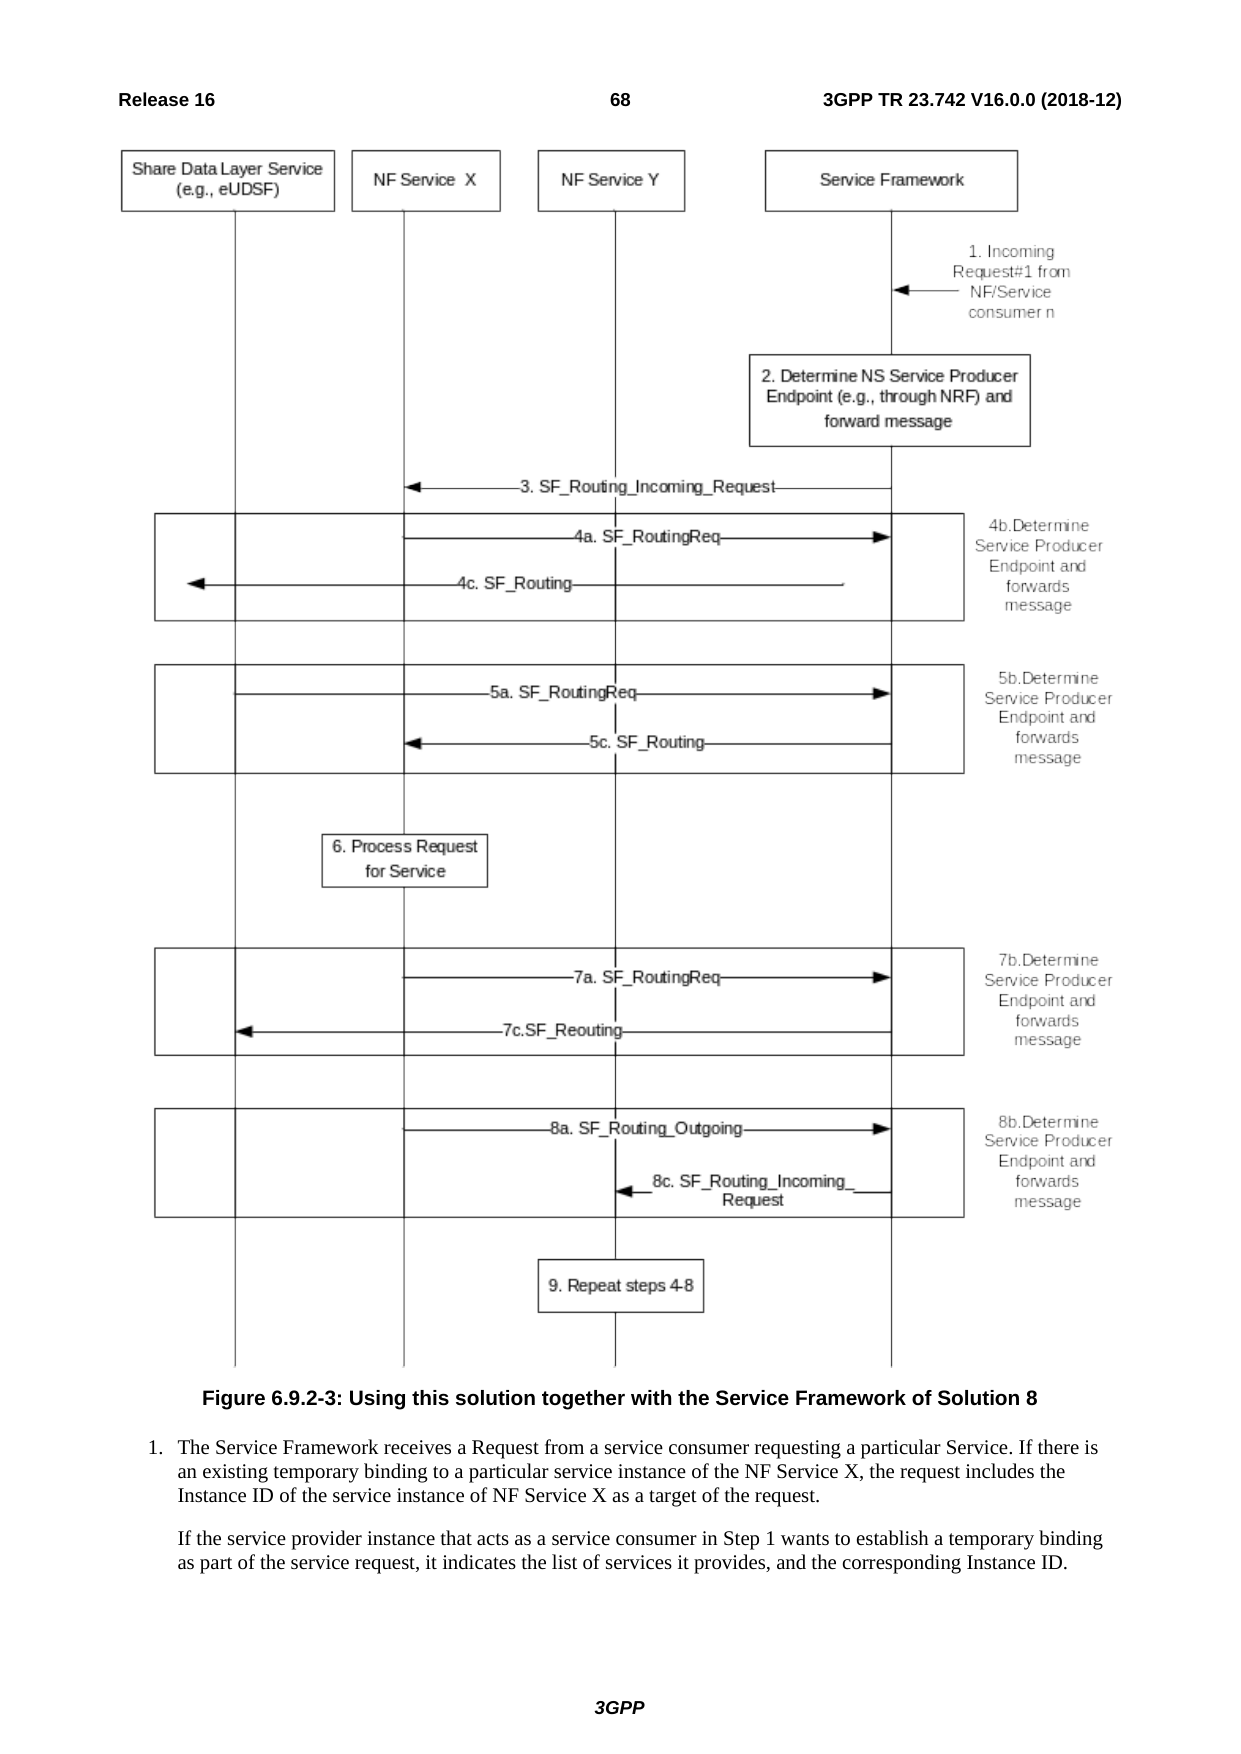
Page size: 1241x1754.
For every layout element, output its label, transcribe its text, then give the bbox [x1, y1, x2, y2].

text Figure 6.9.2-3: Using this solution together with the Service Framework of Solution 8 [118, 1386, 1122, 1410]
text 1. The Service Framework receives a Request from a service consumer requesting a particular Service. If there is an existing temporary binding to a particular service instance of the NF Service X, the request includes the Instance ID of the service instance of NF Service X as a target of the request. [148, 1435, 1122, 1507]
text If the service provider instance that acts as a service consumer in Step 1 wants to establish a temporary binding as part of the service request, it indicates the list of services it provides, and the corresponding Instance ID. [148, 1526, 1122, 1574]
